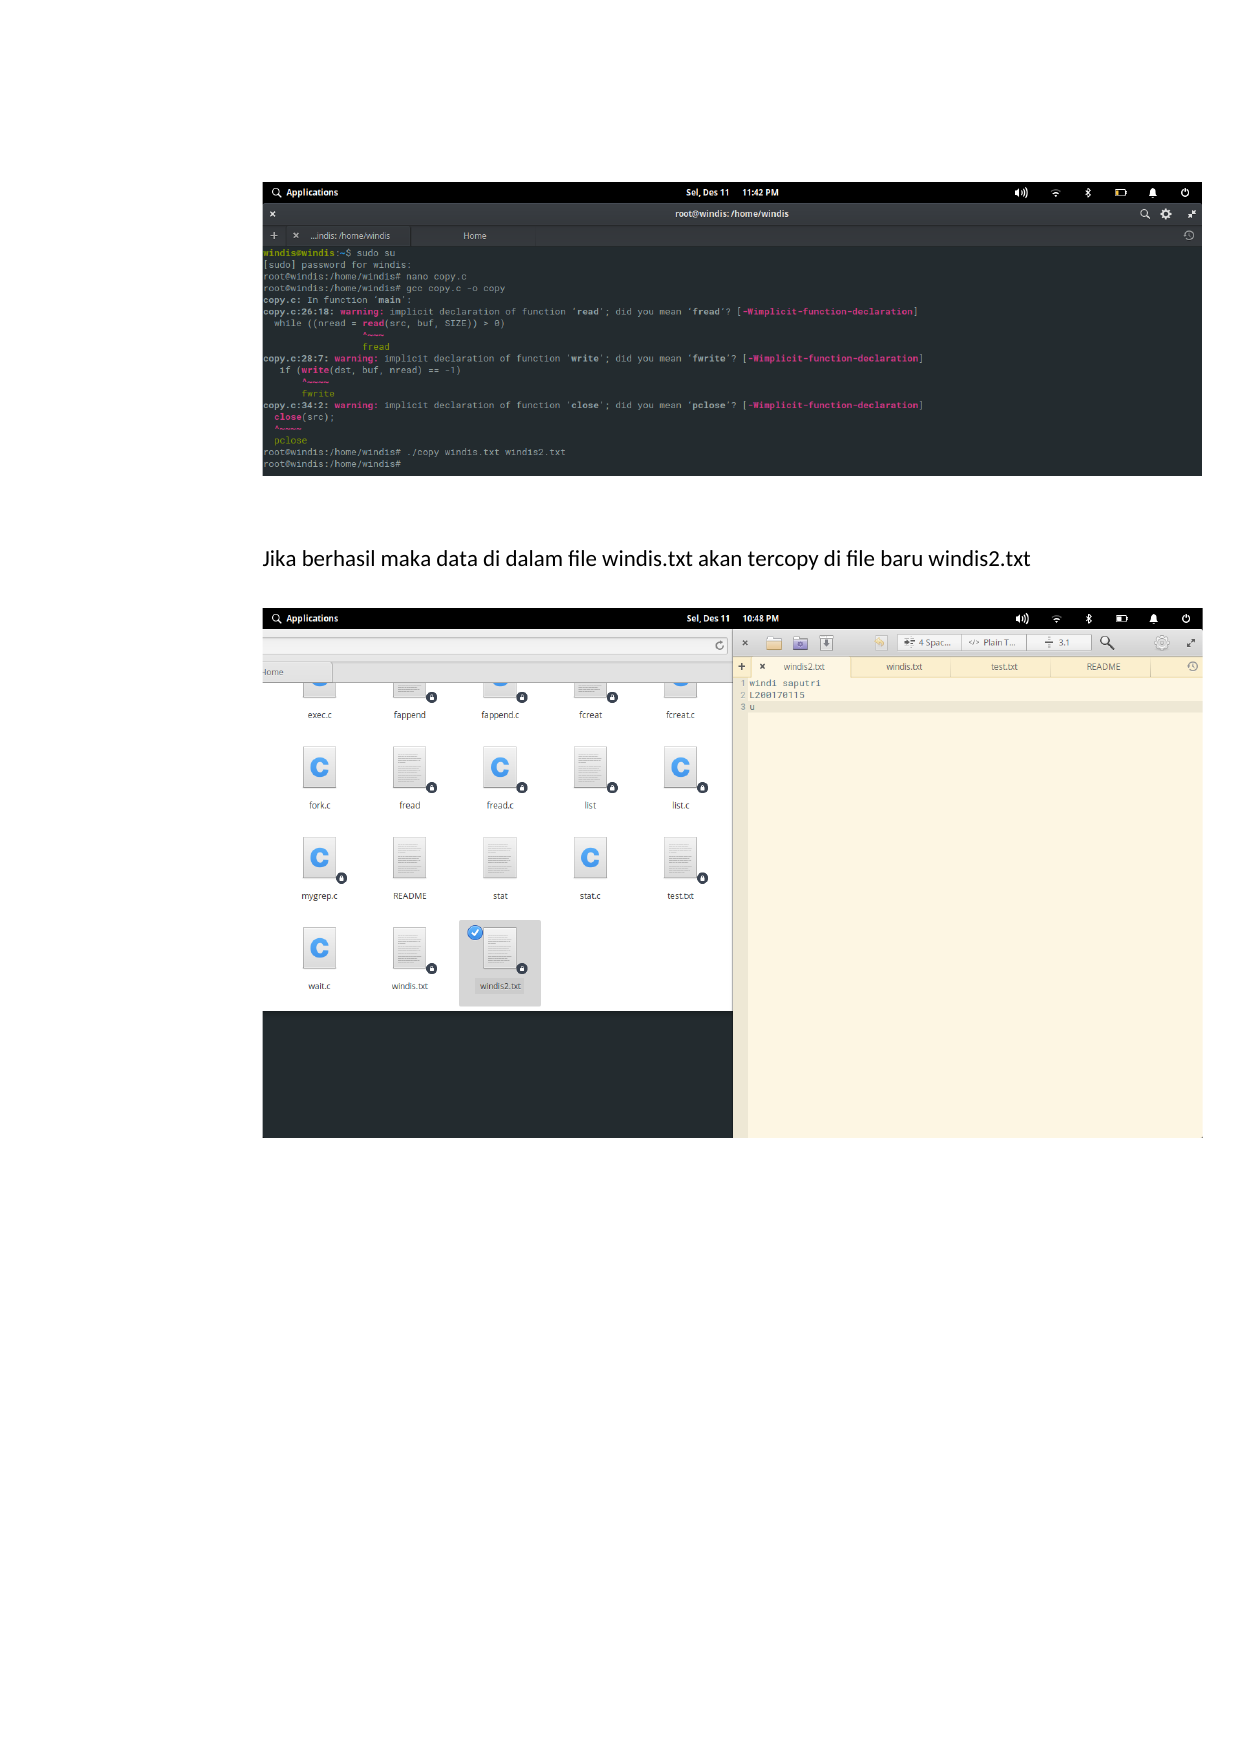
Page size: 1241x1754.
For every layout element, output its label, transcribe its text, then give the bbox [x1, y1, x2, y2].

list Jika berhasil maka data di dalam file windis.txt akan tercopy di file baru windis2.txt [262, 544, 1090, 572]
picture [262, 608, 1203, 1138]
picture [262, 182, 1202, 476]
